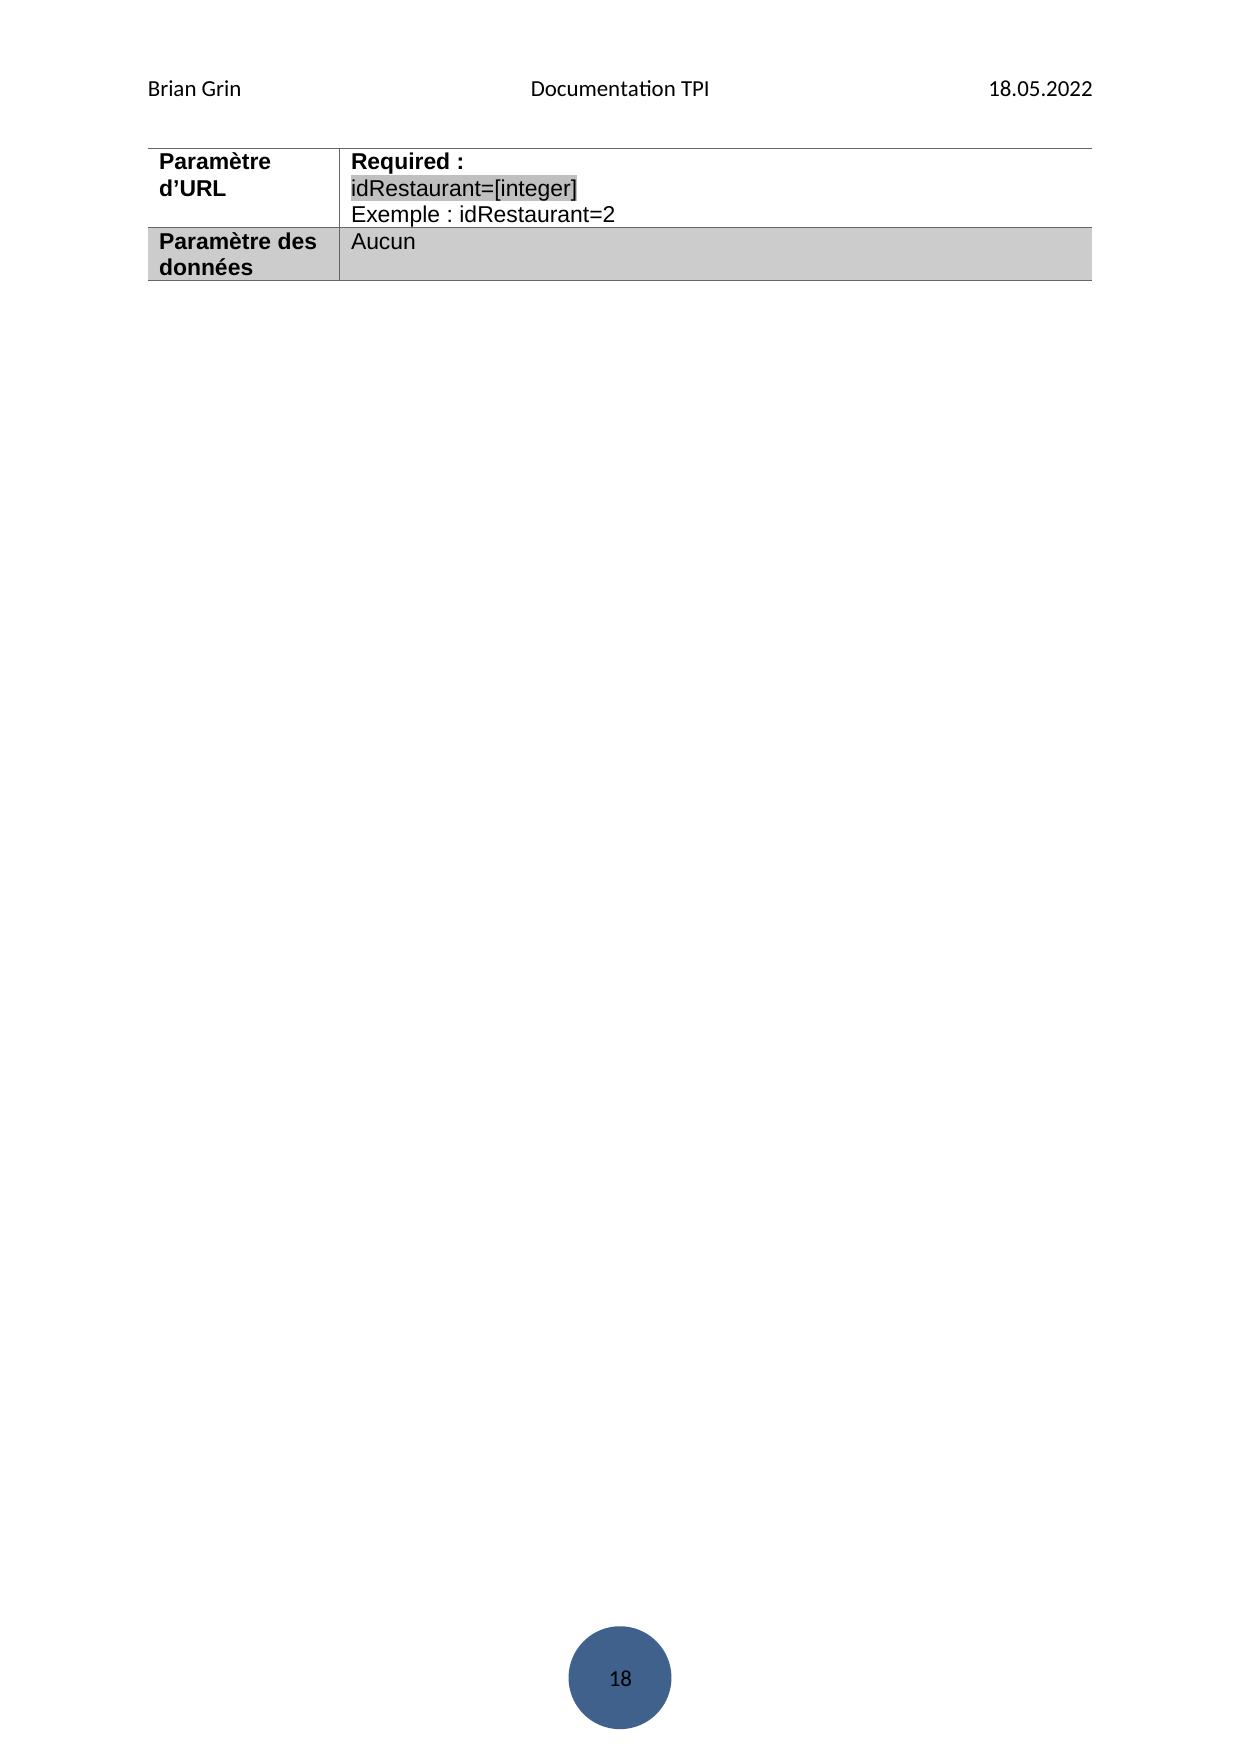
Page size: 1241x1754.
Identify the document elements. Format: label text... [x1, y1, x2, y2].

table_cell Required : idRestaurant=[integer] Exemple : idRestaurant=2 [340, 149, 1092, 227]
table_cell Aucun [340, 228, 1092, 280]
table_cell Paramètre des données [148, 228, 339, 280]
table_cell Paramètre d’URL [148, 149, 339, 227]
